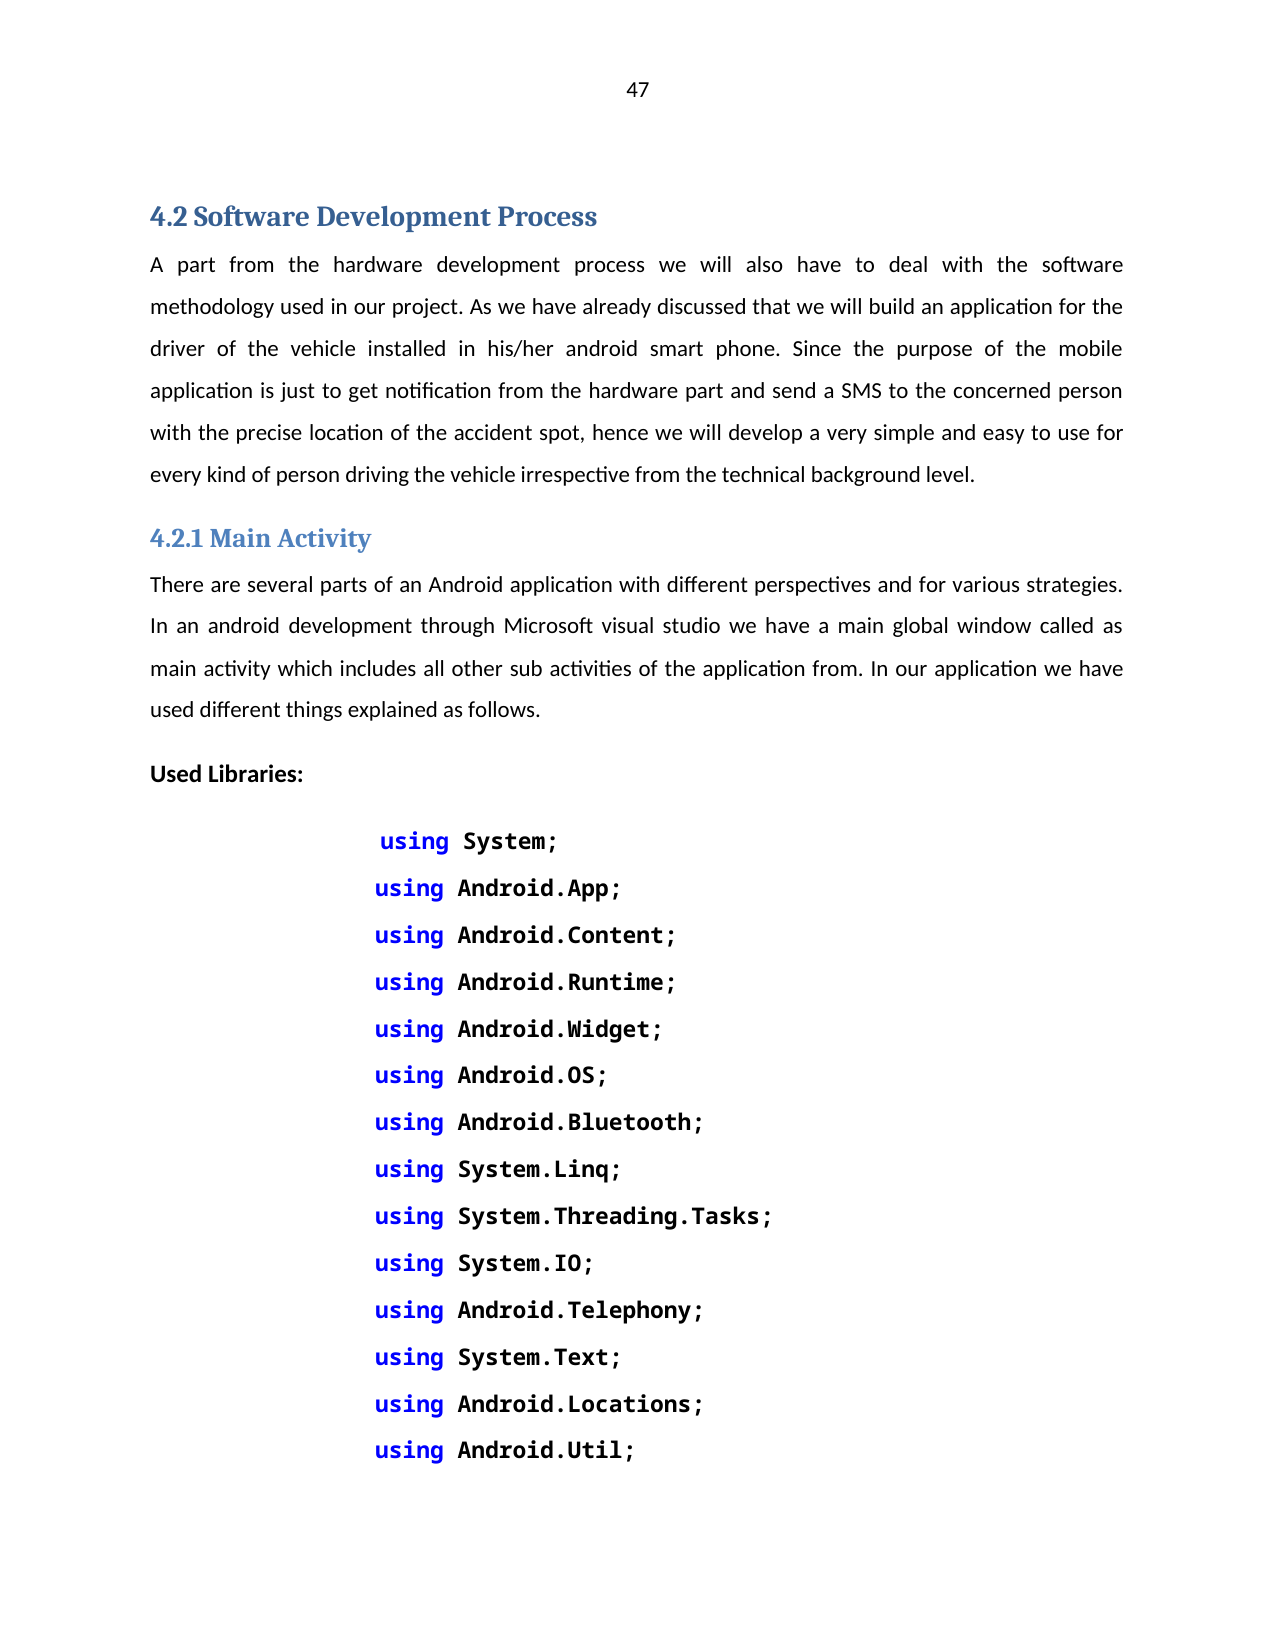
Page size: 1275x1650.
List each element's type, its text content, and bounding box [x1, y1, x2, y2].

text Used Libraries: [150, 758, 1125, 789]
subtitle 4.2 Software Development Process [150, 200, 1125, 233]
text using Android.App; [375, 872, 1125, 903]
text A part from the hardware development process we will also have to deal with the software methodology used in our project. As we have already discussed that we will build an application for the driver of the vehicle installed in his/her android smart phone. Since the purpose of the mobile application is just to get notification from the hardware part and send a SMS to the concerned person with the precise location of the accident spot, hence we will develop a very simple and easy to use for every kind of person driving the vehicle irrespective from the technical background level. [150, 250, 1125, 488]
text using Android.Bluetooth; [375, 1106, 1125, 1137]
text using System; [375, 825, 1125, 856]
subtitle 4.2.1 Main Activity [150, 523, 1125, 554]
text using Android.Util; [375, 1434, 1125, 1466]
text using System.IO; [375, 1247, 1125, 1278]
text using Android.Content; [375, 919, 1125, 950]
text using Android.Locations; [375, 1387, 1125, 1419]
text using Android.Runtime; [375, 966, 1125, 997]
text There are several parts of an Android application with different perspectives and for various strategies. In an android development through Microsoft visual studio we have a main global window called as main activity which includes all other sub activities of the application from. In our application we have used different things explained as follows. [150, 570, 1125, 724]
text using System.Threading.Tasks; [375, 1200, 1125, 1231]
text using Android.Widget; [375, 1012, 1125, 1044]
text using Android.OS; [375, 1059, 1125, 1091]
text using System.Linq; [375, 1153, 1125, 1184]
text using System.Text; [375, 1341, 1125, 1372]
text using Android.Telephony; [375, 1294, 1125, 1325]
